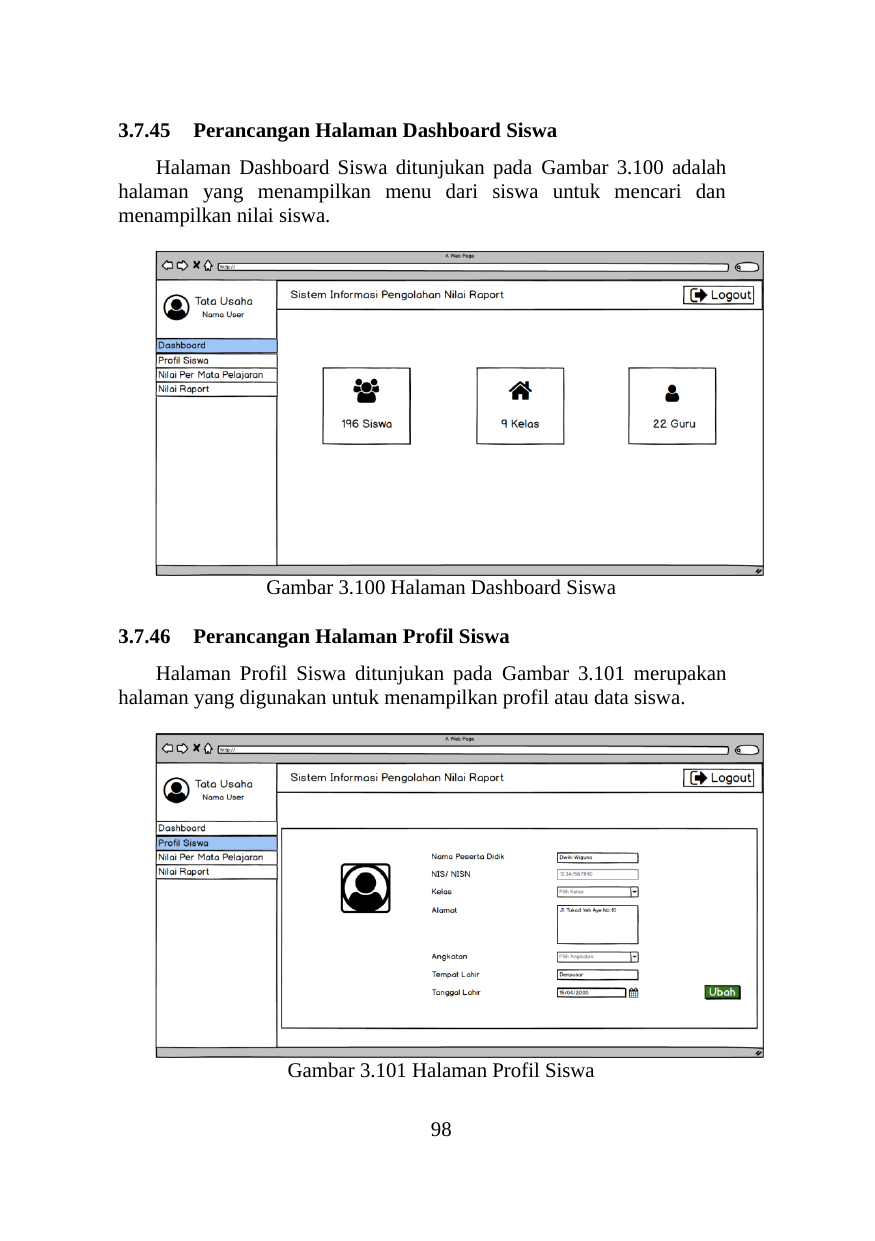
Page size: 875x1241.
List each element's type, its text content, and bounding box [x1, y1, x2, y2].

subtitle Perancangan Halaman Profil Siswa [118, 624, 726, 648]
subtitle Perancangan Halaman Dashboard Siswa [118, 118, 726, 142]
picture [155, 251, 764, 576]
picture [155, 733, 764, 1058]
